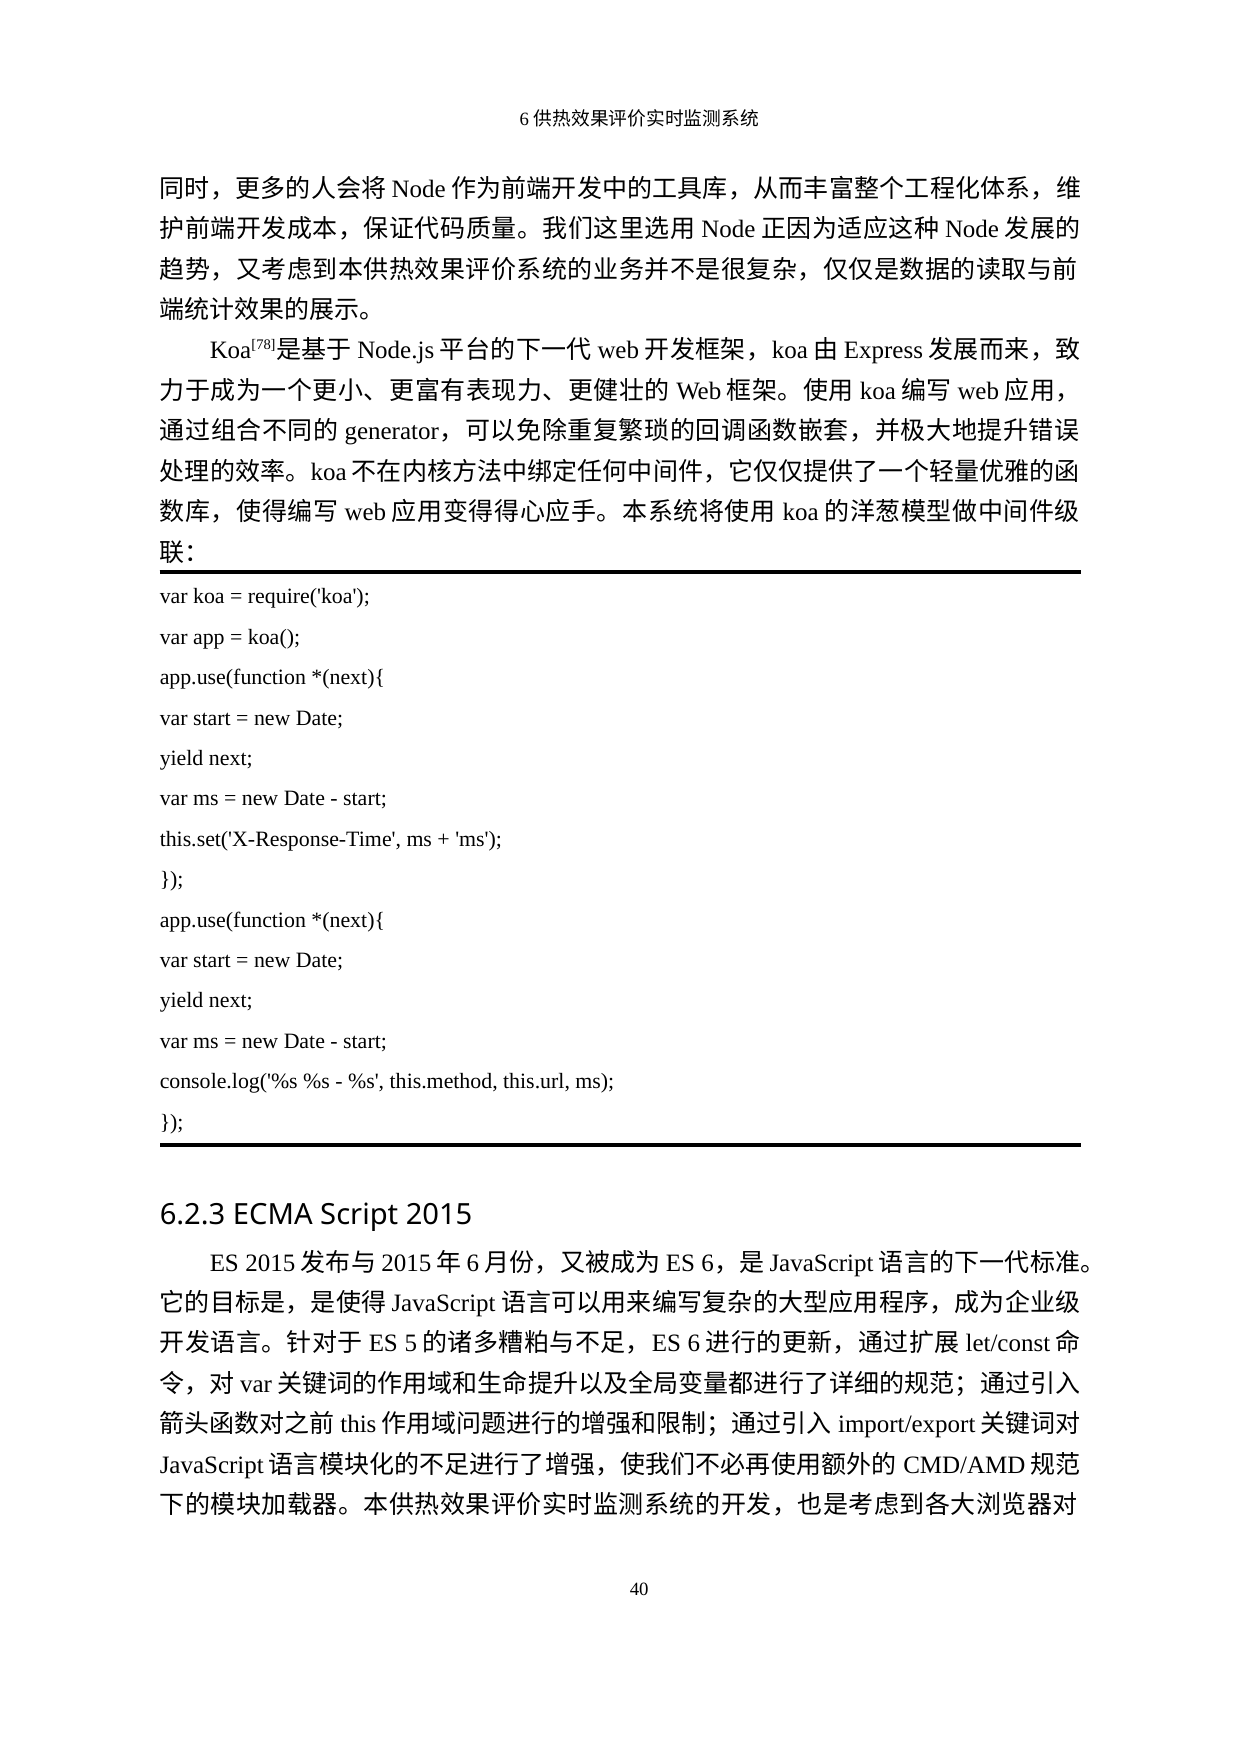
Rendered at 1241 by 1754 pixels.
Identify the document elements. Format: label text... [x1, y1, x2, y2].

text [159, 166, 1081, 328]
text var start = new Date; [159, 939, 1081, 980]
text yield next; [159, 737, 1081, 778]
text var ms = new Date - start; [159, 1020, 1081, 1061]
text this.set('X-Response-Time', ms + 'ms'); [159, 818, 1081, 858]
text var koa = require('koa'); [159, 571, 1081, 616]
text var start = new Date; [159, 697, 1081, 737]
text }); [159, 1096, 1081, 1147]
text yield next; [159, 980, 1081, 1020]
text app.use(function *(next){ [159, 656, 1081, 697]
text var ms = new Date - start; [159, 778, 1081, 818]
text Koa[69]是基于Node.js平台的下一代web开发框架，koa由Express发展而来，致力于成为一个更小、更富有表现力、更健壮的Web框架。使用koa编写web应用，通过组合不同的generator，可以免除重复繁琐的回调函数嵌套，并极大地提升错误处理的效率。koa不在内核方法中绑定任何中间件，它仅仅提供了一个轻量优雅的函数库，使得编写web应用变得得心应手。本系统将使用koa的洋葱模型做中间件级联： [159, 328, 1081, 570]
text var app = koa(); [159, 616, 1081, 656]
subtitle 6.2.3 ECMA Script 2015 [159, 1193, 1081, 1234]
text app.use(function *(next){ [159, 899, 1081, 939]
text console.log('%s %s - %s', this.method, this.url, ms); [159, 1061, 1081, 1096]
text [159, 1240, 1081, 1523]
text }); [159, 858, 1081, 899]
